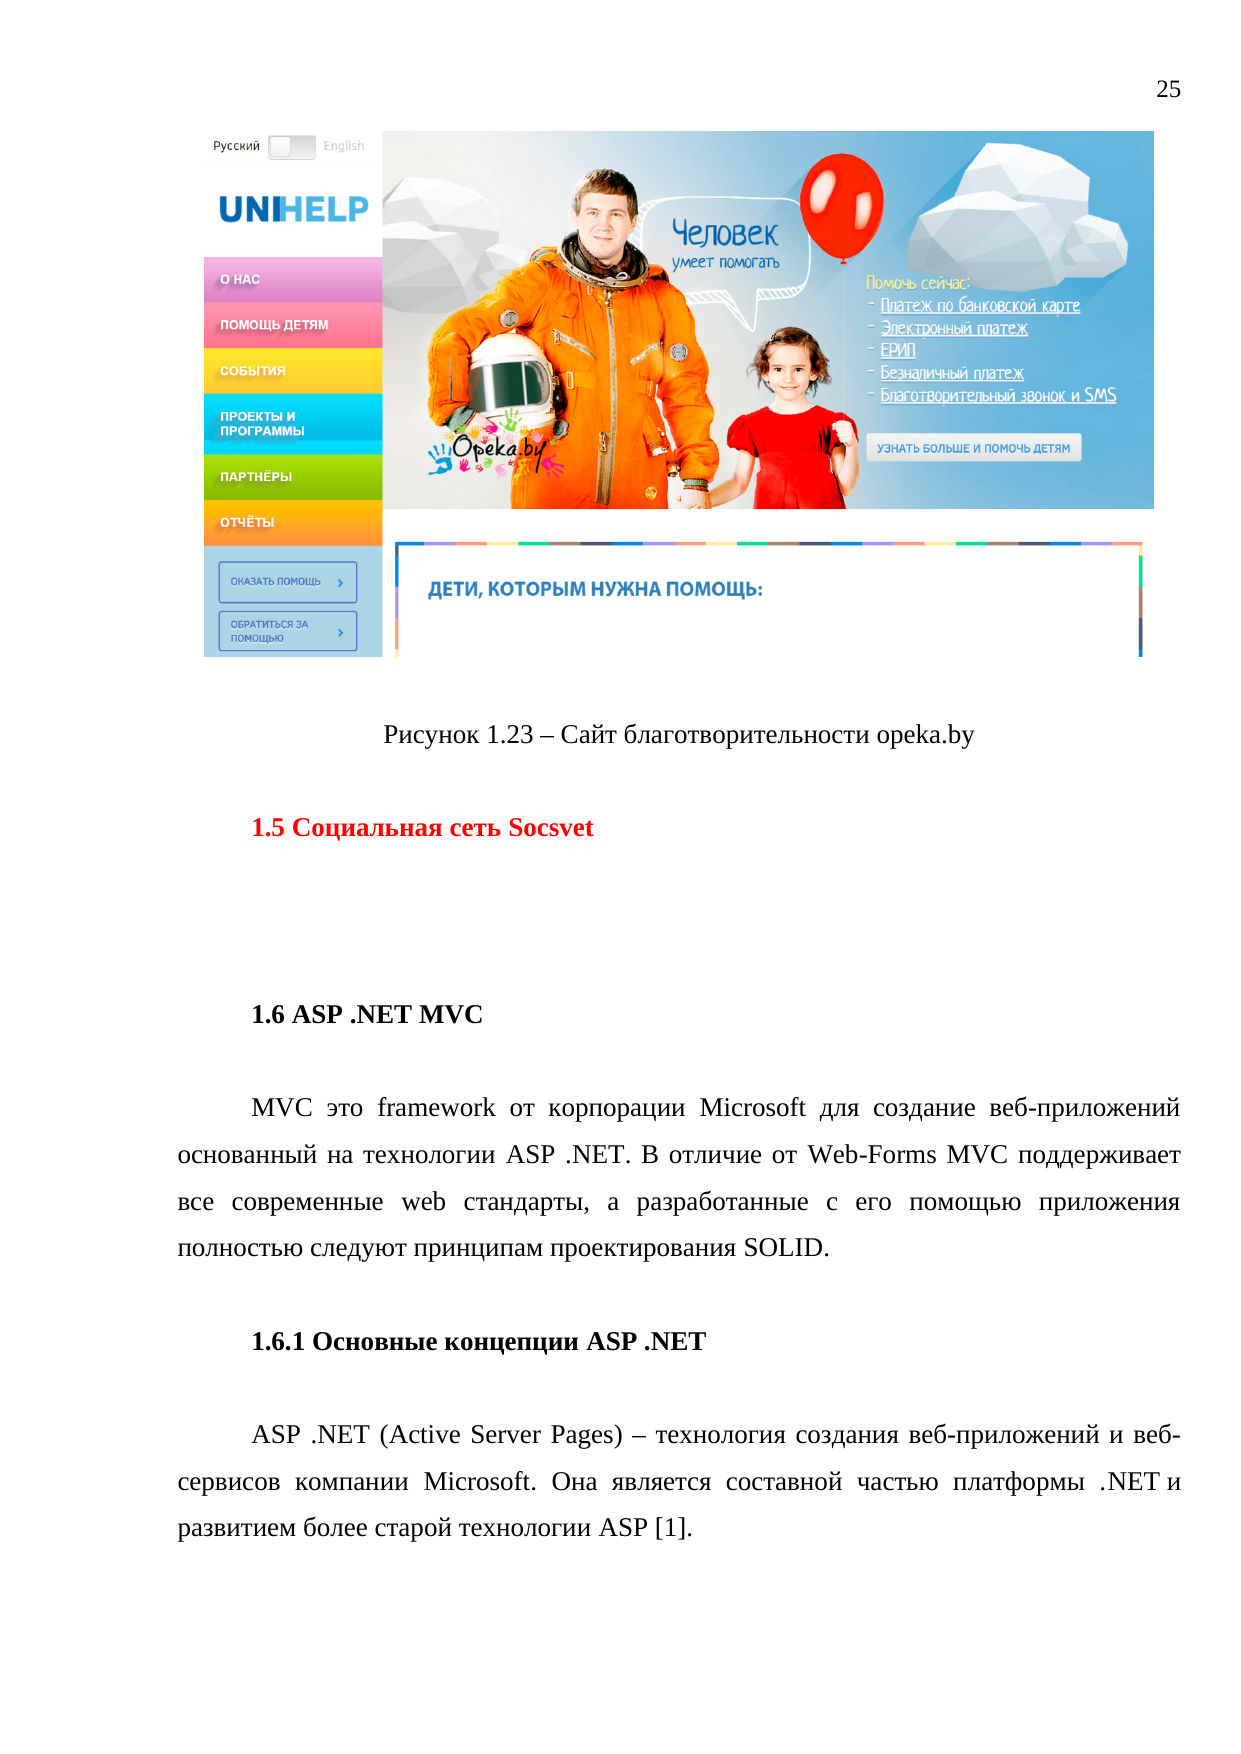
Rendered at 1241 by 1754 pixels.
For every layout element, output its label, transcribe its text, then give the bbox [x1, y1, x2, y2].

text Рисунок 1.23 – Сайт благотворительности opeka.by [177, 718, 1181, 749]
text 1.6 ASP .NET MVC [251, 998, 1181, 1029]
text 1.6.1 Основные концепции ASP .NET [251, 1324, 1181, 1356]
text 1.5 Социальная сеть Socsvet [177, 811, 1181, 842]
text ASP .NET (Active Server Pages) – технология создания веб-приложений и веб-сервисов компании Microsoft. Она является составной частью платформы .NET и развитием более старой технологии ASP [1]. [177, 1418, 1181, 1465]
picture [204, 131, 1155, 657]
text ASP .NET (Active Server Pages) – технология создания веб-приложений и веб-сервисов компании Microsoft. Она является составной частью платформы .NET и развитием более старой технологии ASP [1]. [177, 1496, 1181, 1542]
text MVC это framework от корпорации Microsoft для создание веб-приложений основанный на технологии ASP .NET. В отличие от Web-Forms MVC поддерживает все современные web стандарты, а разработанные с его помощью приложения полностью следуют принципам проектирования SOLID. [177, 1091, 1181, 1262]
